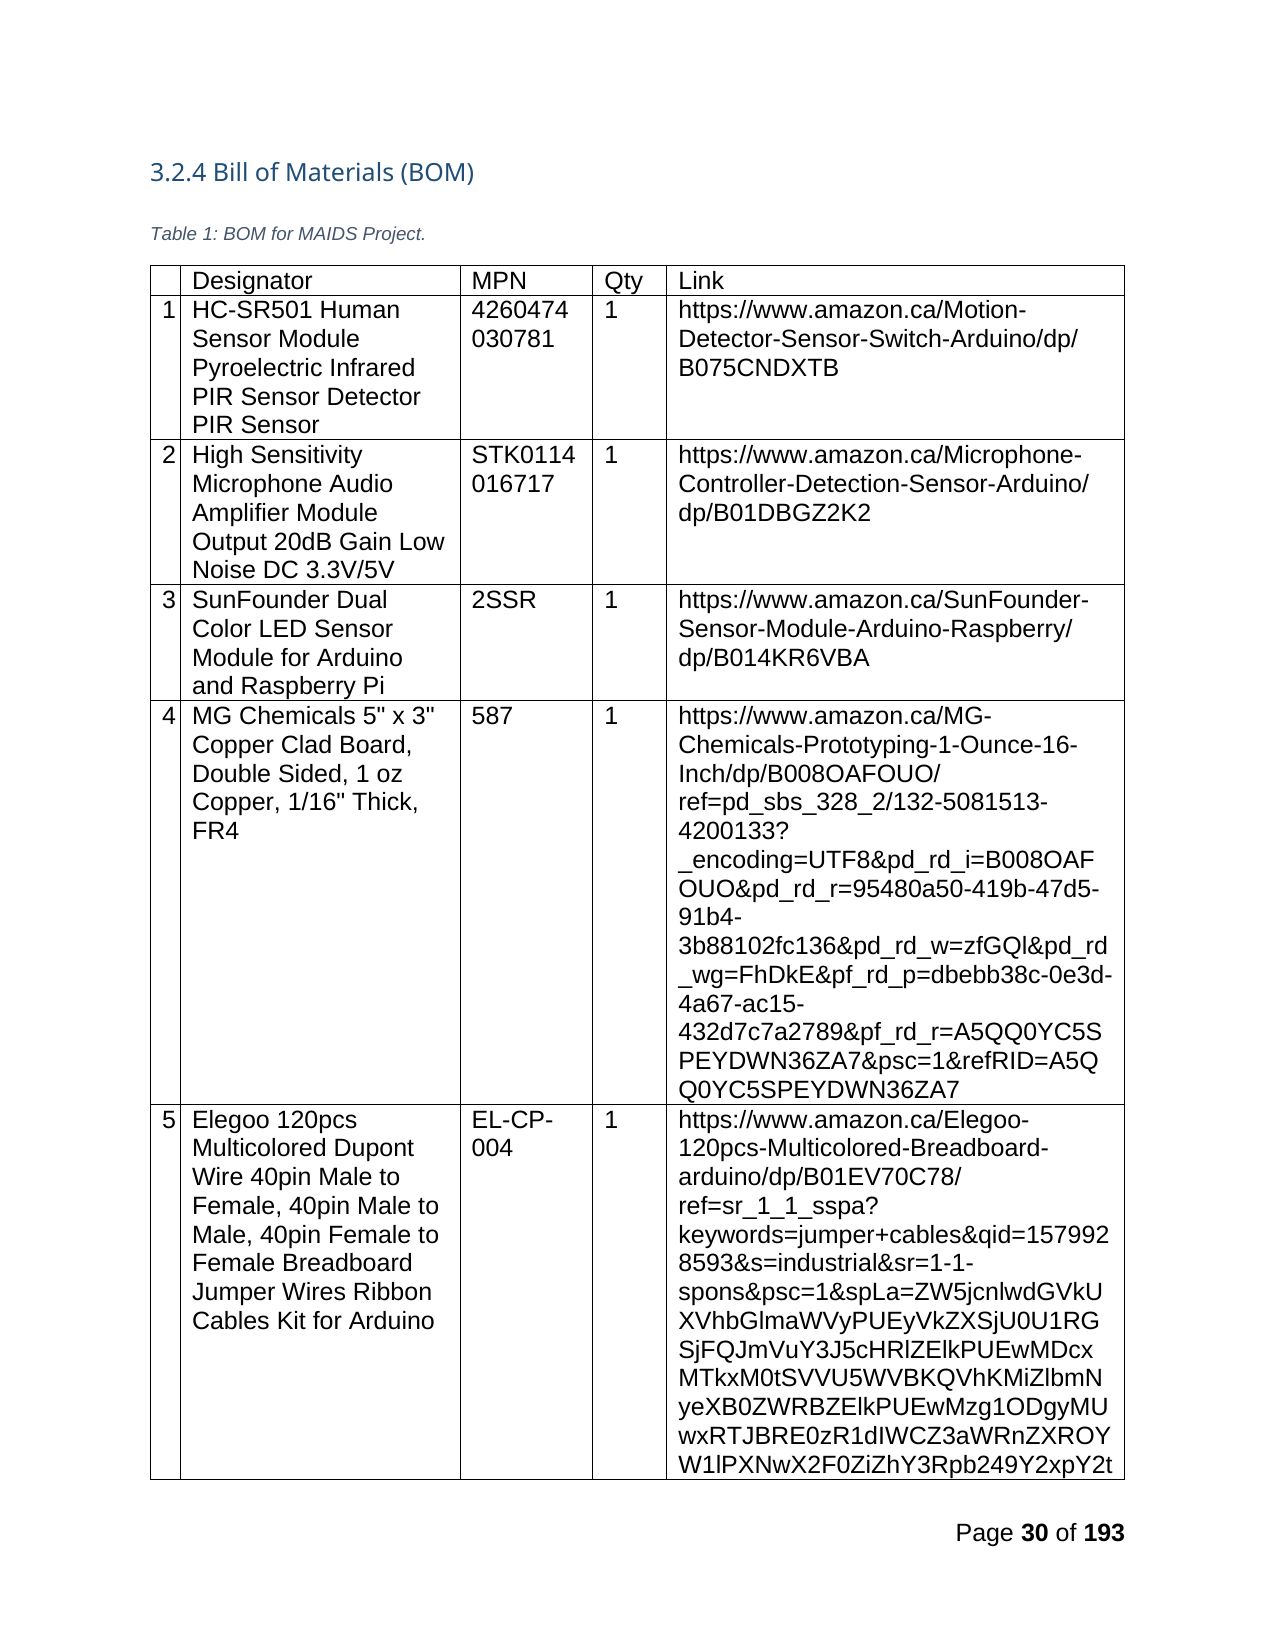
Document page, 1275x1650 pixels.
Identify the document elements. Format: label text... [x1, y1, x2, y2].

table_cell https://www.amazon.ca/MG-Chemicals-Prototyping-1-Ounce-16-Inch/dp/B008OAFOUO/ref=pd_sbs_328_2/132-5081513-4200133?_encoding=UTF8&pd_rd_i=B008OAFOUO&pd_rd_r=95480a50-419b-47d5-91b4-3b88102fc136&pd_rd_w=zfGQl&pd_rd_wg=FhDkE&pf_rd_p=dbebb38c-0e3d-4a67-ac15-432d7c7a2789&pf_rd_r=A5QQ0YC5SPEYDWN36ZA7&psc=1&refRID=A5QQ0YC5SPEYDWN36ZA7 [667, 701, 1124, 1104]
table_cell HC-SR501 Human Sensor Module Pyroelectric Infrared PIR Sensor Detector PIR Sensor [181, 296, 460, 439]
table_cell 2 [151, 440, 180, 584]
table_cell https://www.amazon.ca/Microphone-Controller-Detection-Sensor-Arduino/dp/B01DBGZ2K2 [667, 440, 1124, 584]
table_cell STK0114016717 [461, 440, 592, 584]
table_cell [181, 1105, 460, 1478]
table_header MPN [461, 266, 592, 294]
table_cell 3 [151, 585, 180, 700]
table_header [151, 266, 180, 294]
table_cell 1 [151, 296, 180, 439]
table_cell 5 [151, 1105, 180, 1478]
table_cell 2SSR [461, 585, 592, 700]
table_header Link [667, 266, 1124, 294]
table_cell 4260474030781 [461, 296, 592, 439]
table_header Qty [593, 266, 666, 294]
table_cell High Sensitivity Microphone Audio Amplifier Module Output 20dB Gain Low Noise DC 3.3V/5V [181, 440, 460, 584]
table_cell 1 [593, 440, 666, 584]
table_cell 1 [593, 296, 666, 439]
subtitle 3.2.4 Bill of Materials (BOM) [150, 154, 1125, 188]
table_cell MG Chemicals 5" x 3" Copper Clad Board, Double Sided, 1 oz Copper, 1/16" Thick, FR4 [181, 701, 460, 1104]
table_cell https://www.amazon.ca/Motion-Detector-Sensor-Switch-Arduino/dp/B075CNDXTB [667, 296, 1124, 439]
table_header Designator [181, 266, 460, 294]
table_cell 587 [461, 701, 592, 1104]
table_cell https://www.amazon.ca/SunFounder-Sensor-Module-Arduino-Raspberry/dp/B014KR6VBA [667, 585, 1124, 700]
table_cell 1 [593, 701, 666, 1104]
table_cell SunFounder Dual Color LED Sensor Module for Arduino and Raspberry Pi [181, 585, 460, 700]
table_cell 1 [593, 1105, 666, 1478]
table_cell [667, 1105, 1124, 1478]
text Table : BOM for MAIDS Project. [150, 222, 1125, 244]
table_cell EL-CP-004 [461, 1105, 592, 1478]
table_cell 4 [151, 701, 180, 1104]
table_cell 1 [593, 585, 666, 700]
